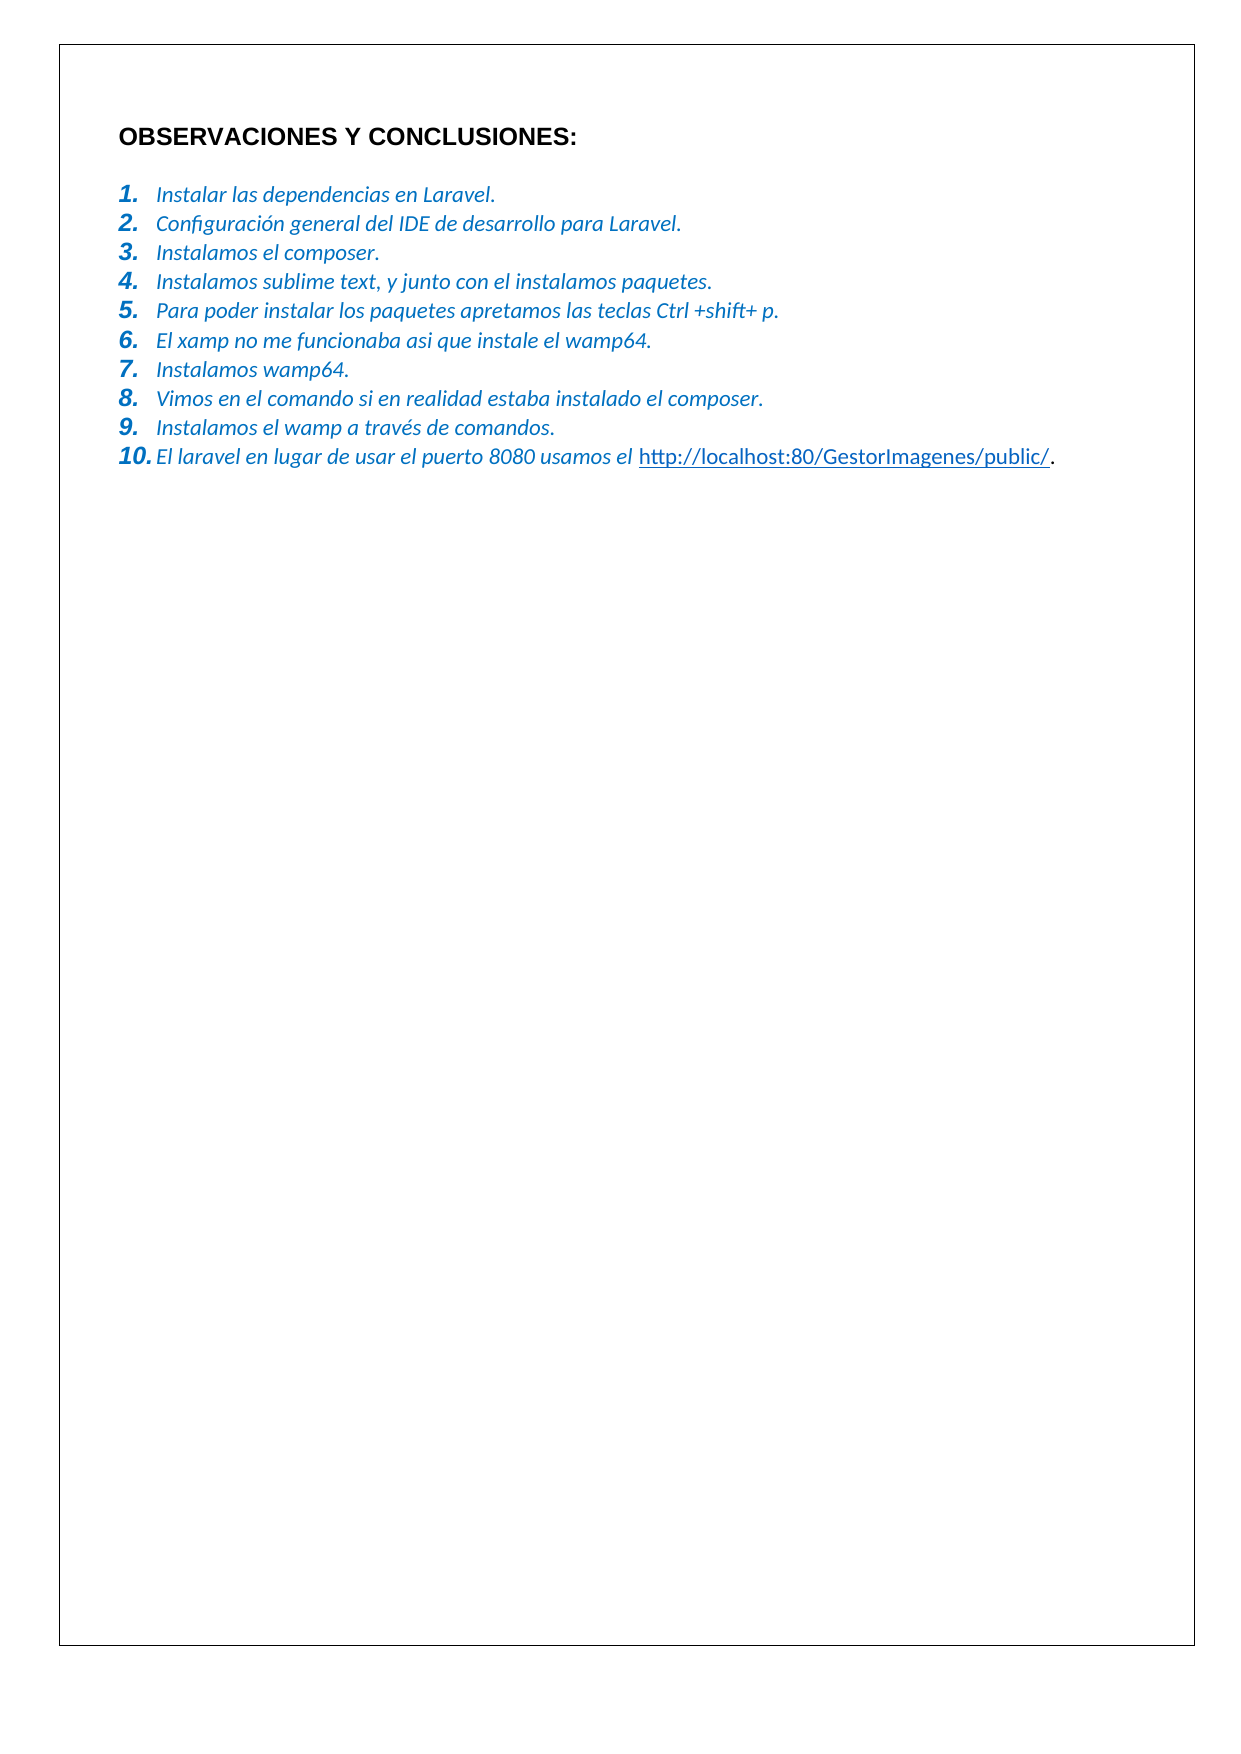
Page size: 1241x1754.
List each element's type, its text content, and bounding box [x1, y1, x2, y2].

table_cell OBSERVACIONES Y CONCLUSIONES: Instalar las dependencias en Laravel. Configuración general del IDE de desarrollo para Laravel. Instalamos el composer. Instalamos sublime text, y junto con el instalamos paquetes. Para poder instalar los paquetes apretamos las teclas Ctrl +shift+ p. El xamp no me funcionaba asi que instale el wamp64. Instalamos wamp64. Vimos en el comando si en realidad estaba instalado el composer. Instalamos el wamp a través de comandos. El laravel en lugar de usar el puerto 8080 usamos el http://localhost:80/GestorImagenes/public/. [60, 45, 1194, 1645]
